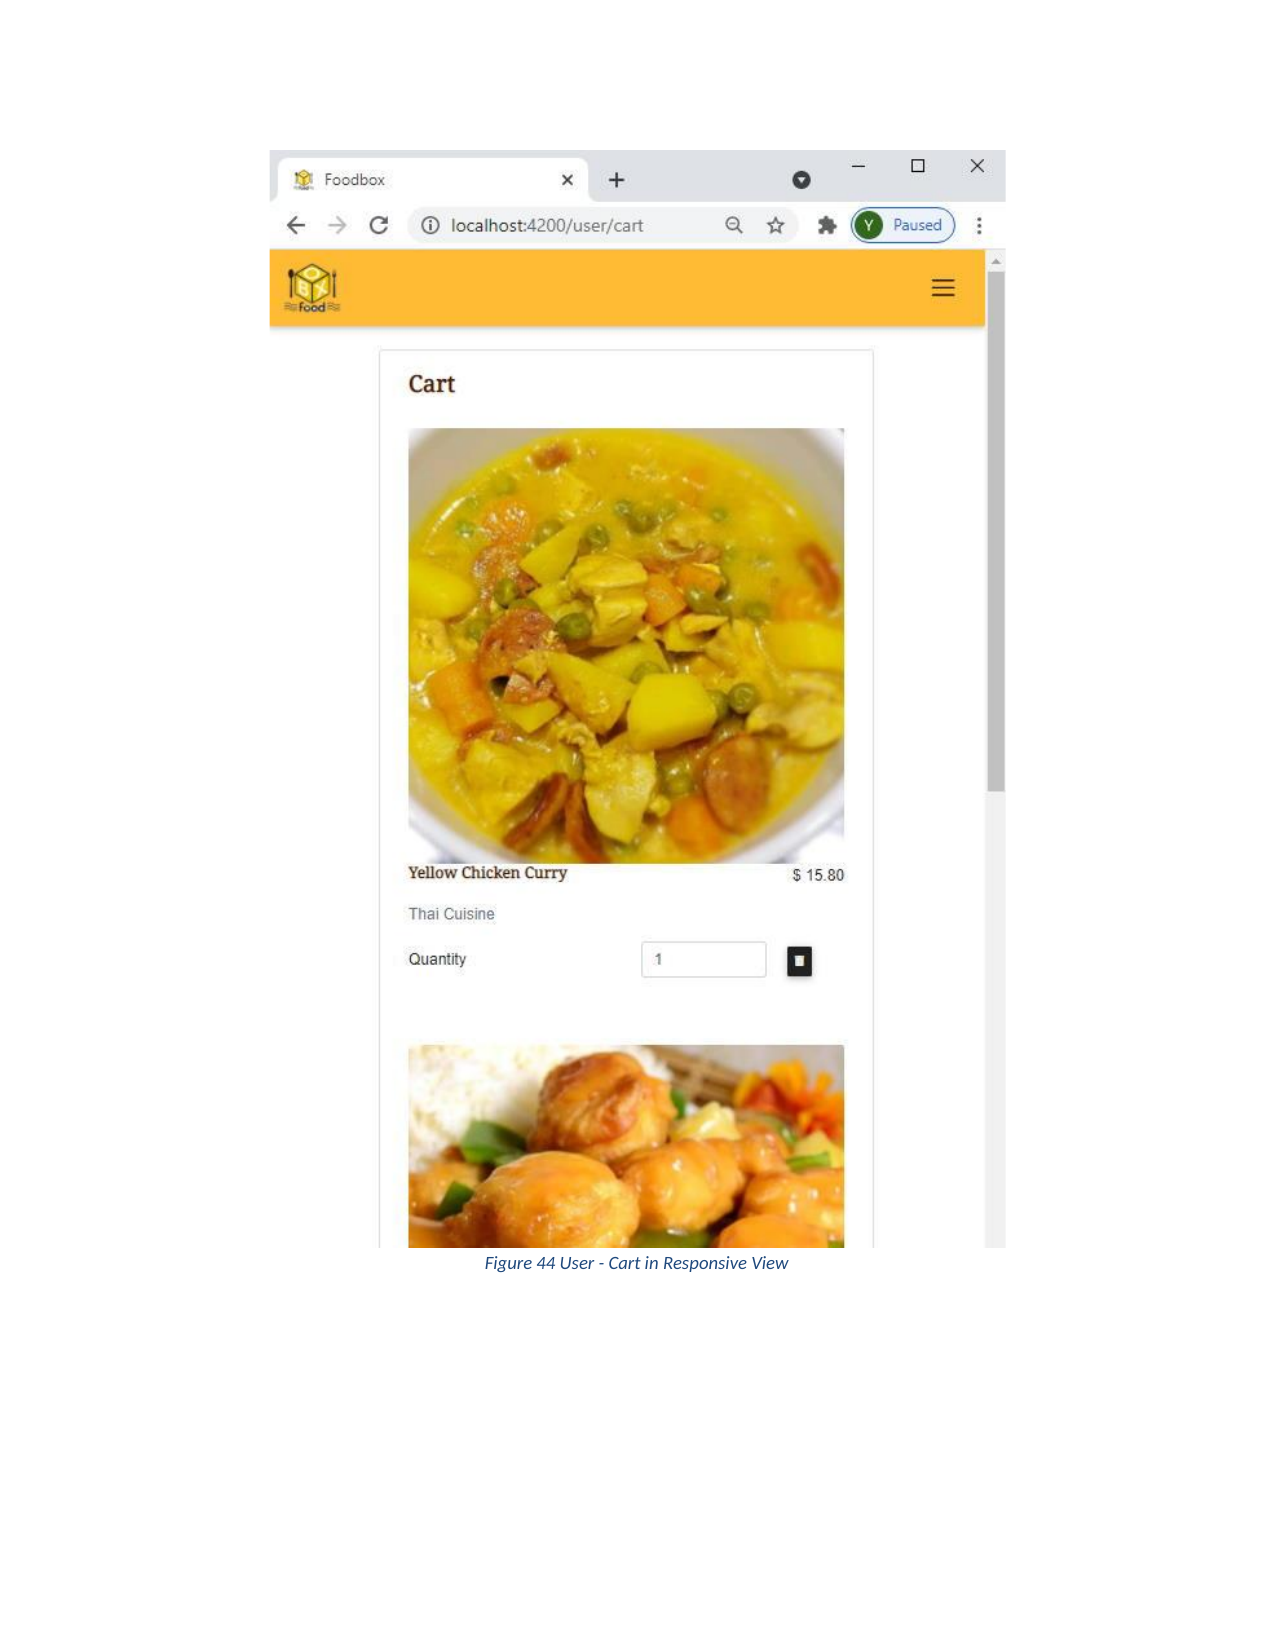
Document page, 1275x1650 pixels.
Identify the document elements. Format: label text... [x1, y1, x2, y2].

picture [269, 150, 1006, 1248]
text Figure 44 User - Cart in Responsive View [150, 1252, 1125, 1274]
